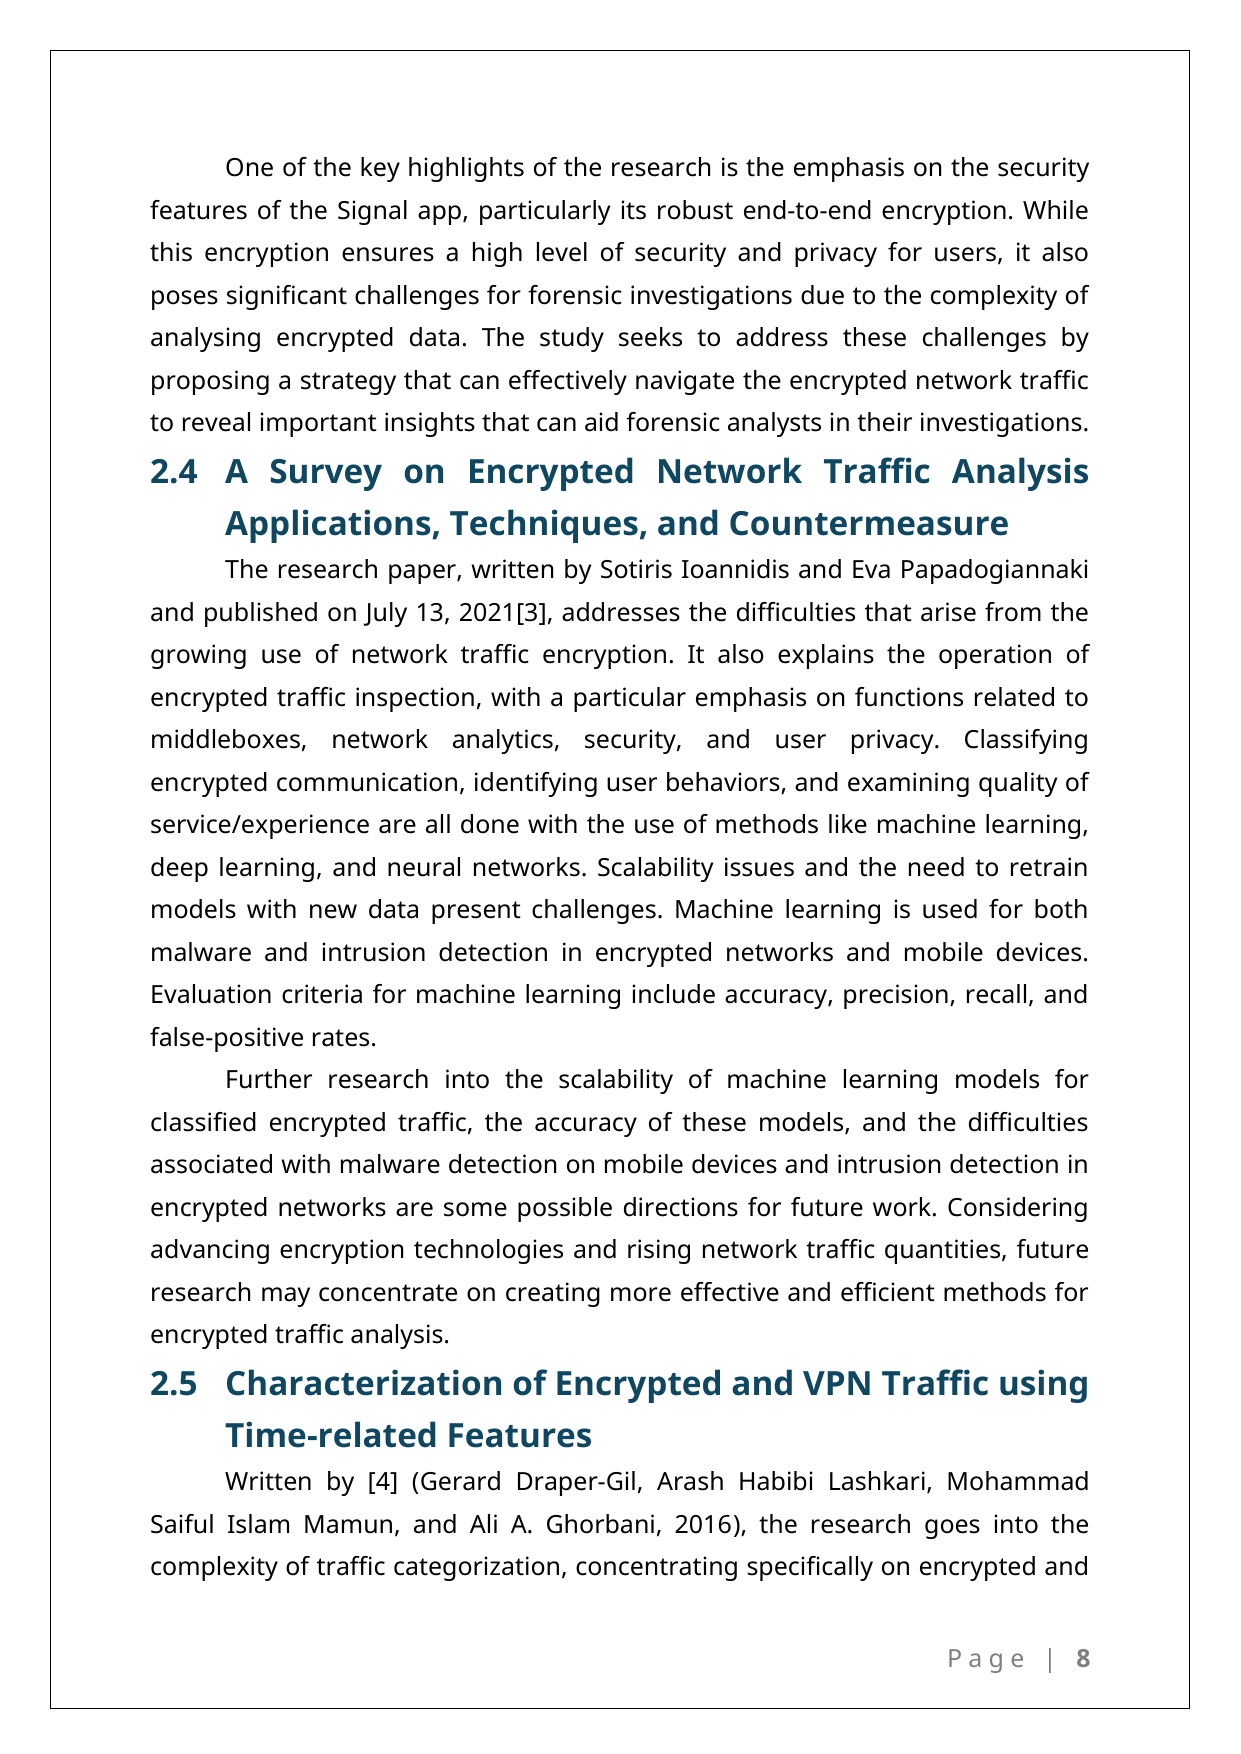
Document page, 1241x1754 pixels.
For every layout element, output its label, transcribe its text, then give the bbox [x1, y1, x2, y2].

subtitle Characterization of Encrypted and VPN Traffic using Time-related Features [150, 1359, 1090, 1457]
text Further research into the scalability of machine learning models for classified encrypted traffic, the accuracy of these models, and the difficulties associated with malware detection on mobile devices and intrusion detection in encrypted networks are some possible directions for future work. Considering advancing encryption technologies and rising network traffic quantities, future research may concentrate on creating more effective and efficient methods for encrypted traffic analysis. [150, 1062, 1090, 1351]
subtitle A Survey on Encrypted Network Traffic Analysis Applications, Techniques, and Countermeasure [150, 447, 1090, 545]
text The research paper, written by Sotiris Ioannidis and Eva Papadogiannaki and published on July 13, 2021[3], addresses the difficulties that arise from the growing use of network traffic encryption. It also explains the operation of encrypted traffic inspection, with a particular emphasis on functions related to middleboxes, network analytics, security, and user privacy. Classifying encrypted communication, identifying user behaviors, and examining quality of service/experience are all done with the use of methods like machine learning, deep learning, and neural networks. Scalability issues and the need to retrain models with new data present challenges. Machine learning is used for both malware and intrusion detection in encrypted networks and mobile devices. Evaluation criteria for machine learning include accuracy, precision, recall, and false-positive rates. [150, 552, 1090, 1053]
text One of the key highlights of the research is the emphasis on the security features of the Signal app, particularly its robust end-to-end encryption. While this encryption ensures a high level of security and privacy for users, it also poses significant challenges for forensic investigations due to the complexity of analysing encrypted data. The study seeks to address these challenges by proposing a strategy that can effectively navigate the encrypted network traffic to reveal important insights that can aid forensic analysts in their investigations. [150, 150, 1090, 439]
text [150, 1464, 1090, 1583]
